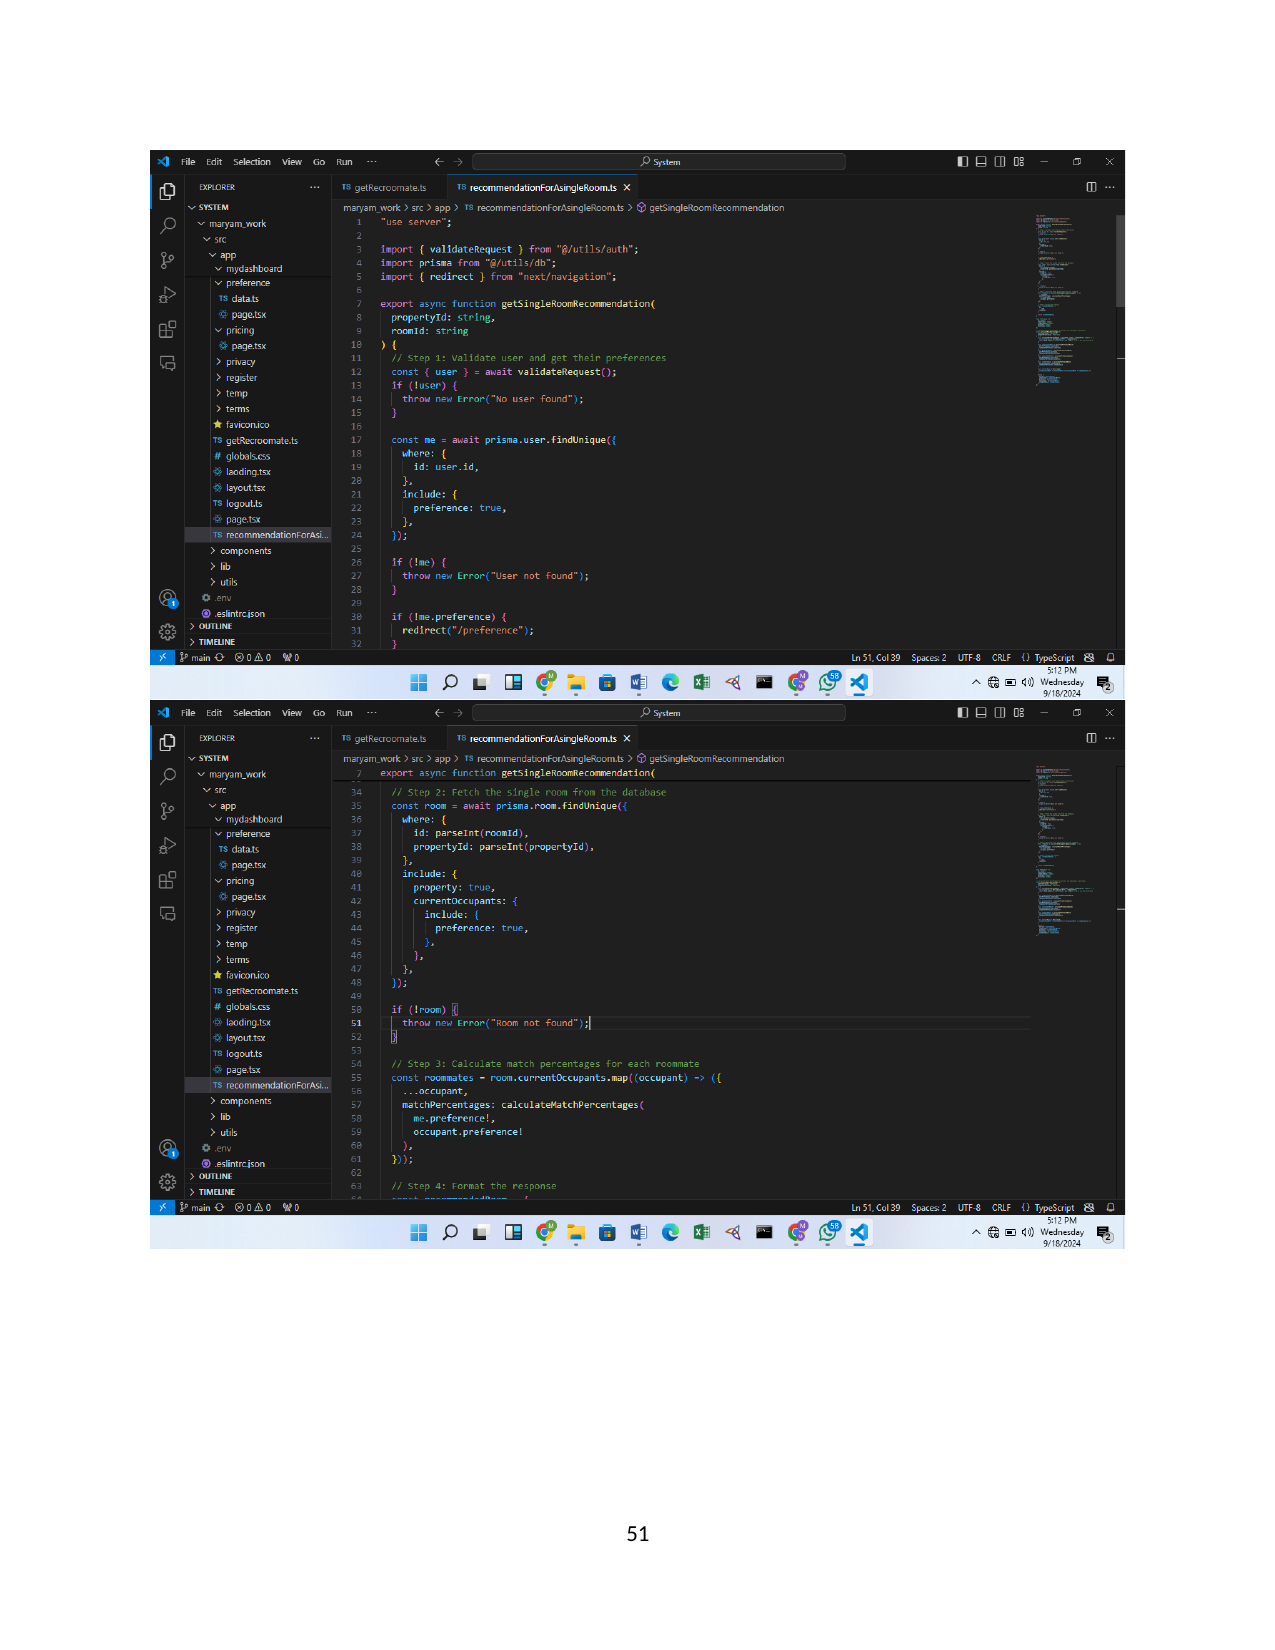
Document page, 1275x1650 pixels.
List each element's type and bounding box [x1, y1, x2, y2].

picture [150, 150, 1125, 699]
picture [150, 700, 1125, 1249]
